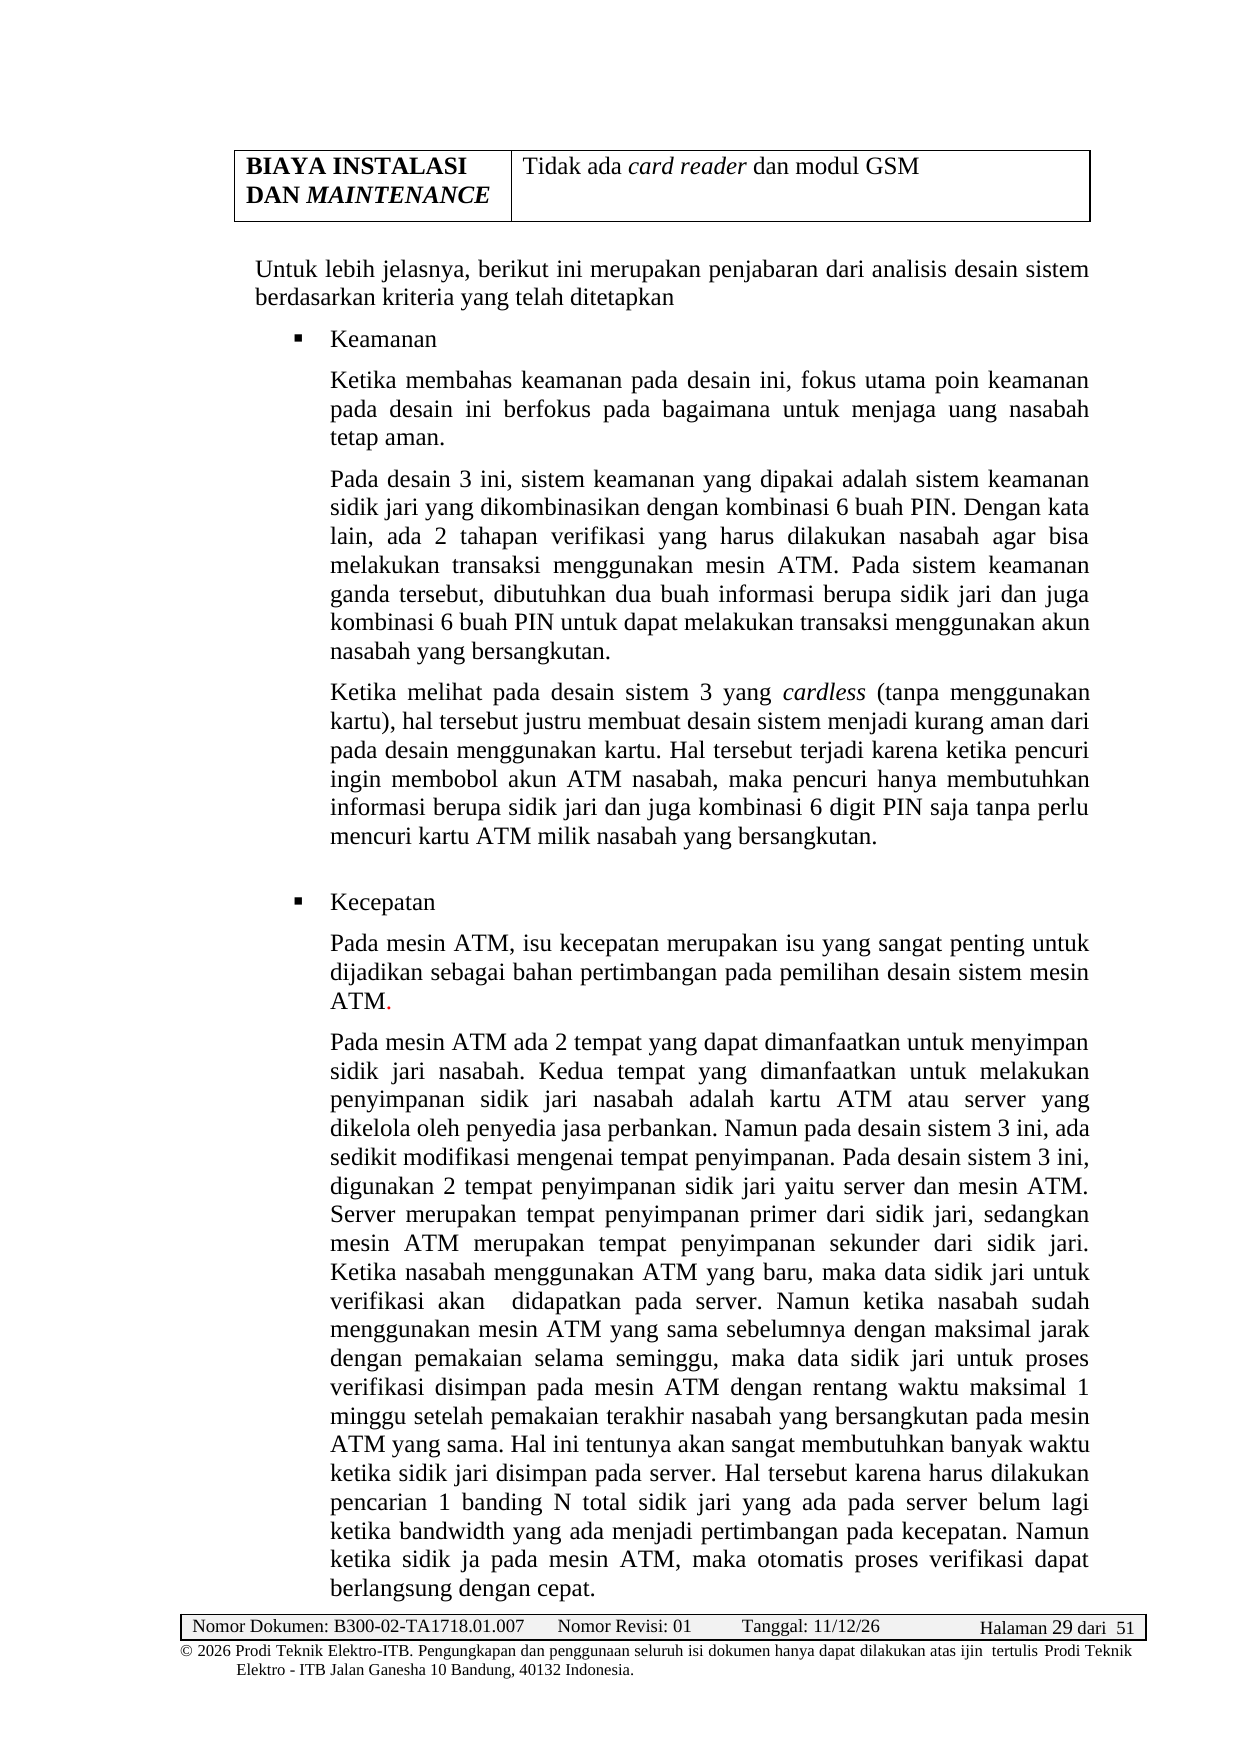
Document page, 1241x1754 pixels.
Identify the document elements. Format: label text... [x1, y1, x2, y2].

list Kecepatan [292, 887, 1090, 916]
text Ketika melihat pada desain sistem 3 yang cardless (tanpa menggunakan kartu), hal tersebut justru membuat desain sistem menjadi kurang aman dari pada desain menggunakan kartu. Hal tersebut terjadi karena ketika pencuri ingin membobol akun ATM nasabah, maka pencuri hanya membutuhkan informasi berupa sidik jari dan juga kombinasi 6 digit PIN saja tanpa perlu mencuri kartu ATM milik nasabah yang bersangkutan. [330, 677, 1090, 850]
text Pada mesin ATM ada 2 tempat yang dapat dimanfaatkan untuk menyimpan sidik jari nasabah. Kedua tempat yang dimanfaatkan untuk melakukan penyimpanan sidik jari nasabah adalah kartu ATM atau server yang dikelola oleh penyedia jasa perbankan. Namun pada desain sistem 3 ini, ada sedikit modifikasi mengenai tempat penyimpanan. Pada desain sistem 3 ini, digunakan 2 tempat penyimpanan sidik jari yaitu server dan mesin ATM. Server merupakan tempat penyimpanan primer dari sidik jari, sedangkan mesin ATM merupakan tempat penyimpanan sekunder dari sidik jari. Ketika nasabah menggunakan ATM yang baru, maka data sidik jari untuk verifikasi akan didapatkan pada server. Namun ketika nasabah sudah menggunakan mesin ATM yang sama sebelumnya dengan maksimal jarak dengan pemakaian selama seminggu, maka data sidik jari untuk proses verifikasi disimpan pada mesin ATM dengan rentang waktu maksimal 1 minggu setelah pemakaian terakhir nasabah yang bersangkutan pada mesin ATM yang sama. Hal ini tentunya akan sangat membutuhkan banyak waktu ketika sidik jari disimpan pada server. Hal tersebut karena harus dilakukan pencarian 1 banding N total sidik jari yang ada pada server belum lagi ketika bandwidth yang ada menjadi pertimbangan pada kecepatan. Namun ketika sidik ja pada mesin ATM, maka otomatis proses verifikasi dapat berlangsung dengan cepat. [330, 1027, 1090, 1602]
list Keamanan [292, 324, 1090, 352]
text Pada desain 3 ini, sistem keamanan yang dipakai adalah sistem keamanan sidik jari yang dikombinasikan dengan kombinasi 6 buah PIN. Dengan kata lain, ada 2 tahapan verifikasi yang harus dilakukan nasabah agar bisa melakukan transaksi menggunakan mesin ATM. Pada sistem keamanan ganda tersebut, dibutuhkan dua buah informasi berupa sidik jari dan juga kombinasi 6 buah PIN untuk dapat melakukan transaksi menggunakan akun nasabah yang bersangkutan. [330, 464, 1090, 665]
table_cell Tidak ada card reader dan modul GSM [512, 151, 1089, 221]
text Pada mesin ATM, isu kecepatan merupakan isu yang sangat penting untuk dijadikan sebagai bahan pertimbangan pada pemilihan desain sistem mesin ATM. [330, 928, 1090, 1014]
text Untuk lebih jelasnya, berikut ini merupakan penjabaran dari analisis desain sistem berdasarkan kriteria yang telah ditetapkan [255, 254, 1090, 311]
text Ketika membahas keamanan pada desain ini, fokus utama poin keamanan pada desain ini berfokus pada bagaimana untuk menjaga uang nasabah tetap aman. [330, 365, 1090, 451]
table_cell biaya instalasi dan maintenance [235, 151, 511, 221]
